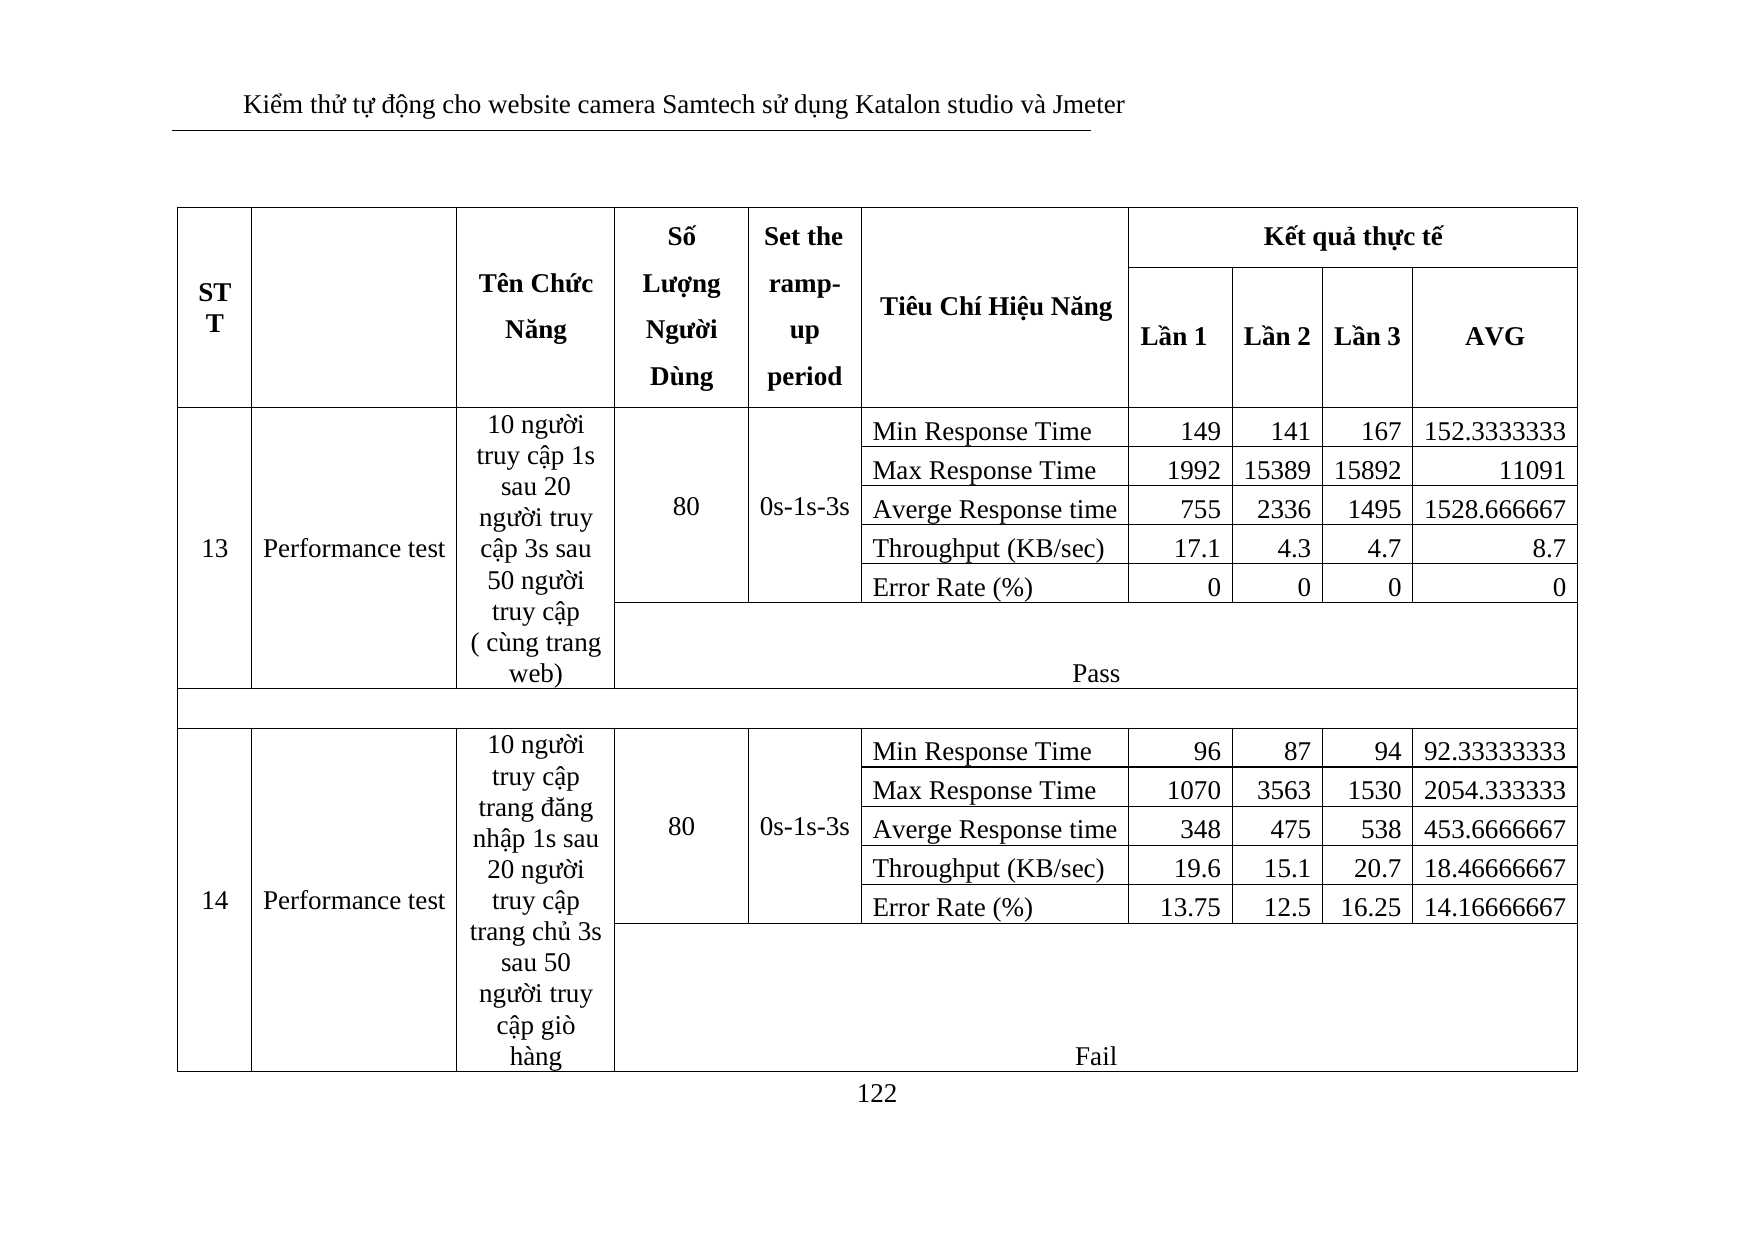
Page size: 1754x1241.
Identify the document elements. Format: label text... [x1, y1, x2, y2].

table_cell 8.7 [1413, 525, 1577, 563]
table_cell 15.1 [1233, 846, 1322, 884]
table_cell Min Response Time [862, 408, 1128, 446]
table_header Tiêu Chí Hiệu Năng [862, 208, 1128, 407]
table_cell 475 [1233, 807, 1322, 844]
table_cell 0 [1323, 564, 1412, 602]
table_cell Max Response Time [862, 768, 1128, 806]
table_header Set the ramp-up period [749, 208, 861, 407]
table_cell 3563 [1233, 768, 1322, 806]
table_cell 14.16666667 [1413, 885, 1577, 923]
table_cell 1495 [1323, 486, 1412, 524]
table_cell 13 [178, 408, 251, 688]
table_cell Fail [615, 924, 1577, 1071]
table_cell 149 [1129, 408, 1232, 446]
table_cell 96 [1129, 729, 1232, 766]
table_header [252, 208, 456, 407]
table_cell Averge Response time [862, 807, 1128, 844]
table_cell 2054.333333 [1413, 768, 1577, 806]
table_cell 92.33333333 [1413, 729, 1577, 766]
table_cell Throughput (KB/sec) [862, 525, 1128, 563]
table_cell 15892 [1323, 447, 1412, 485]
table_cell 152.3333333 [1413, 408, 1577, 446]
table_cell 0s-1s-3s [749, 408, 861, 602]
table_cell [178, 689, 1577, 727]
table_cell 4.3 [1233, 525, 1322, 563]
table_cell 11091 [1413, 447, 1577, 485]
table_cell 12.5 [1233, 885, 1322, 923]
table_cell 2336 [1233, 486, 1322, 524]
table_cell Averge Response time [862, 486, 1128, 524]
table_cell Lần 1 [1129, 268, 1232, 407]
table_header Tên Chức Năng [457, 208, 614, 407]
table_cell 0s-1s-3s [749, 729, 861, 923]
table_cell 14 [178, 729, 251, 1071]
table_cell Min Response Time [862, 729, 1128, 766]
table_cell 87 [1233, 729, 1322, 766]
table_cell 0 [1129, 564, 1232, 602]
table_cell 13.75 [1129, 885, 1232, 923]
table_cell Lần 3 [1323, 268, 1412, 407]
table_cell 1992 [1129, 447, 1232, 485]
table_cell 141 [1233, 408, 1322, 446]
table_cell 0 [1413, 564, 1577, 602]
table_cell Performance test [252, 408, 456, 688]
table_cell 94 [1323, 729, 1412, 766]
table_cell 755 [1129, 486, 1232, 524]
table_cell Error Rate (%) [862, 885, 1128, 923]
table_cell 1070 [1129, 768, 1232, 806]
table_cell Performance test [252, 729, 456, 1071]
table_cell Max Response Time [862, 447, 1128, 485]
table_cell 167 [1323, 408, 1412, 446]
table_cell Throughput (KB/sec) [862, 846, 1128, 884]
table_cell 1528.666667 [1413, 486, 1577, 524]
table_cell 19.6 [1129, 846, 1232, 884]
table_cell 20.7 [1323, 846, 1412, 884]
table_cell 80 [615, 729, 748, 923]
table_cell Error Rate (%) [862, 564, 1128, 602]
table_cell 1530 [1323, 768, 1412, 806]
table_header STT [178, 208, 251, 407]
table_cell 348 [1129, 807, 1232, 844]
table_cell 18.46666667 [1413, 846, 1577, 884]
table_cell Lần 2 [1233, 268, 1322, 407]
table_header Kết quả thực tế [1129, 208, 1577, 267]
table_cell 17.1 [1129, 525, 1232, 563]
table_cell 4.7 [1323, 525, 1412, 563]
table_header Số Lượng Người Dùng [615, 208, 748, 407]
table_cell 0 [1233, 564, 1322, 602]
table_cell 80 [615, 408, 748, 602]
table_cell 15389 [1233, 447, 1322, 485]
table_cell 16.25 [1323, 885, 1412, 923]
table_cell AVG [1413, 268, 1577, 407]
table_cell Pass [615, 603, 1577, 688]
table_cell 538 [1323, 807, 1412, 844]
table_cell 453.6666667 [1413, 807, 1577, 844]
